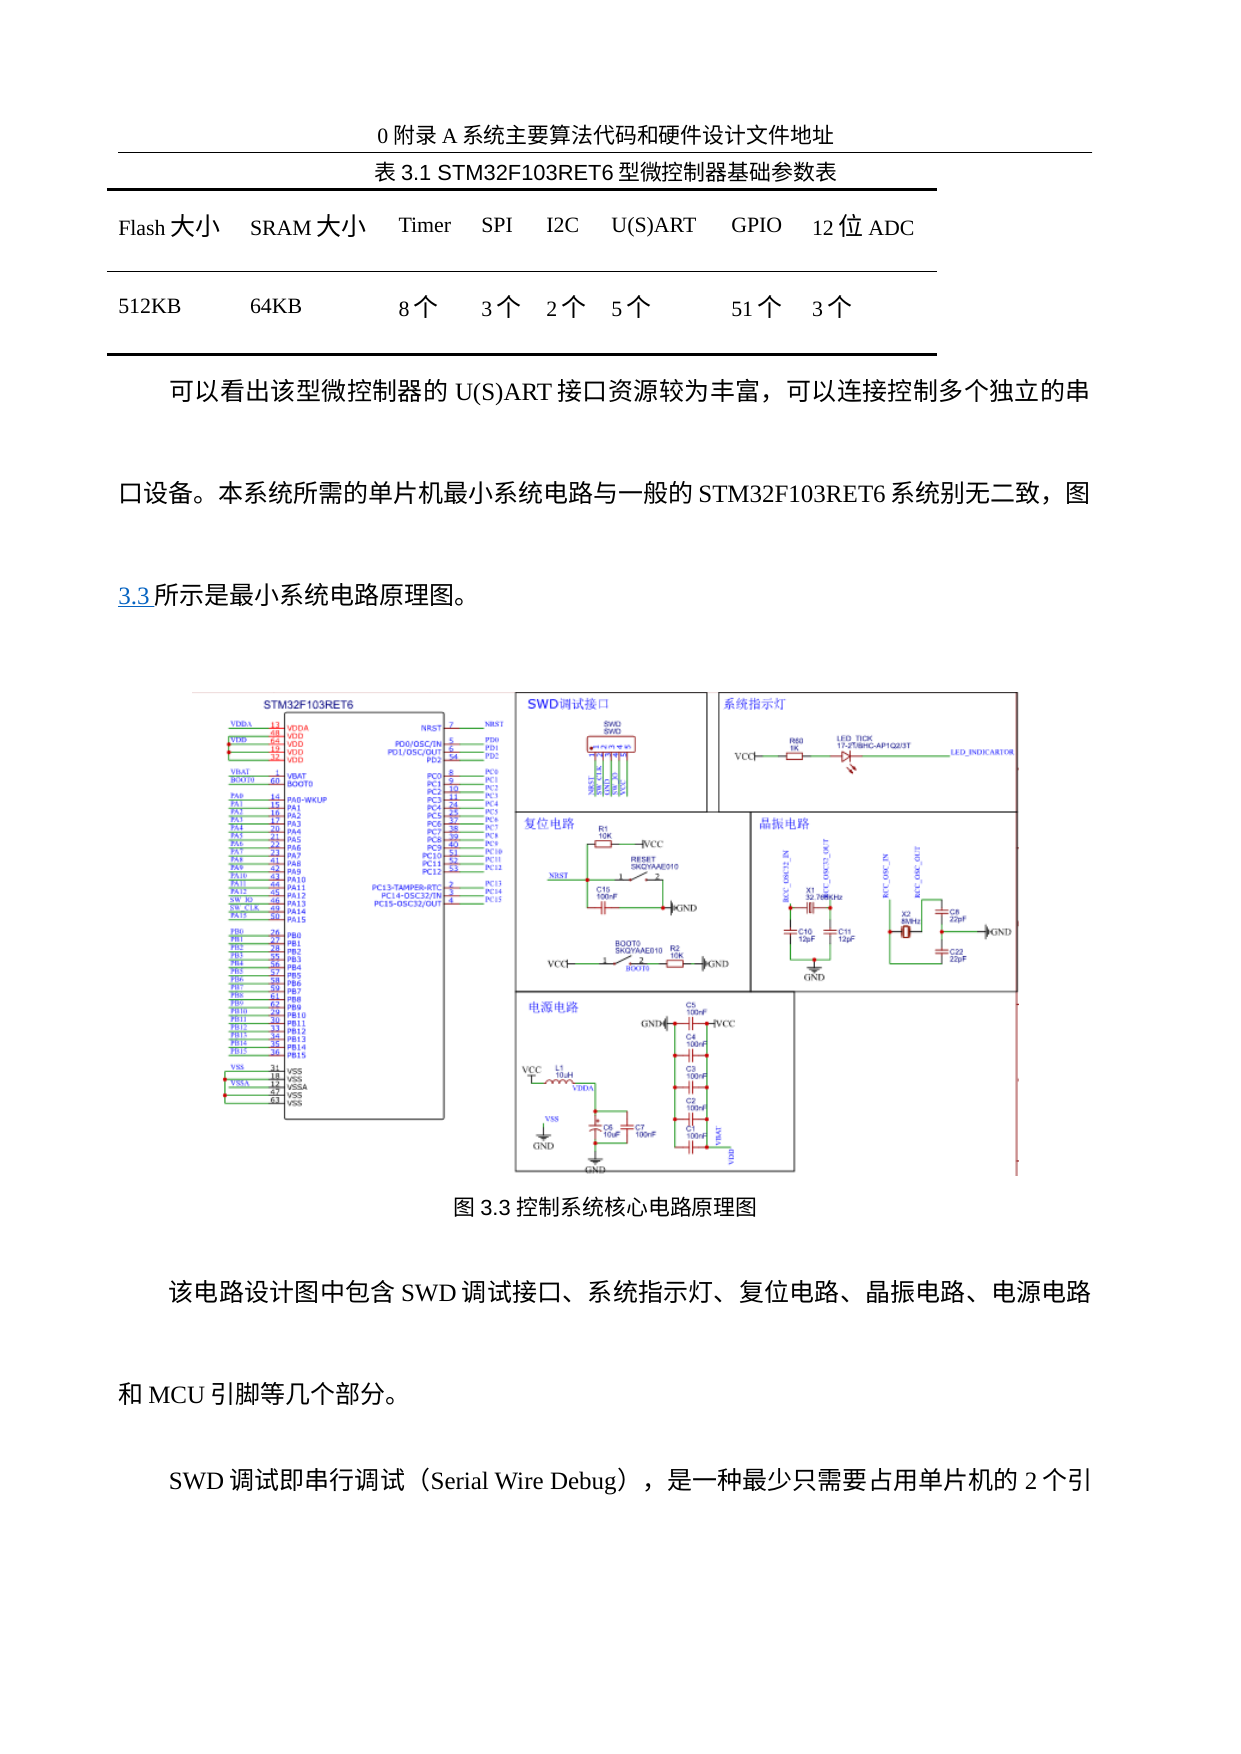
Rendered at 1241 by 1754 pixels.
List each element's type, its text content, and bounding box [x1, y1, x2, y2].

table_header U(S)ART [600, 191, 720, 271]
table_cell 2个 [535, 272, 600, 352]
table_cell 512KB [107, 272, 238, 352]
text 图 3.3 控制系统核心电路原理图 [118, 1189, 1092, 1223]
table_header 12位ADC [801, 191, 937, 271]
table_cell 5个 [600, 272, 720, 352]
text 该电路设计图中包含SWD调试接口、系统指示灯、复位电路、晶振电路、电源电路和MCU引脚等几个部分。 [118, 1257, 1092, 1426]
picture [192, 692, 1019, 1176]
table_header SRAM大小 [239, 191, 387, 271]
table_cell 64KB [239, 272, 387, 352]
table_header Timer [387, 191, 470, 271]
table_cell 3个 [470, 272, 535, 352]
text 表 3.1 STM32F103RET6型微控制器基础参数表 [118, 153, 1092, 187]
table_cell 3个 [801, 272, 937, 352]
table_header I2C [535, 191, 600, 271]
table_cell 8个 [387, 272, 470, 352]
text SWD调试即串行调试（Serial Wire Debug），是一种最少只需要占用单片机的2个引脚就可以实现内核访问调试的调试协议[29–32]。使用SWD调试接口进行Arm-Cortex内核单片机的调试和程序下载，可以节约外设资源和减小电路板体积。 [118, 1444, 1092, 1512]
table_cell 51个 [720, 272, 801, 352]
table_header Flash大小 [107, 191, 238, 271]
text 可以看出该型微控制器的U(S)ART接口资源较为丰富，可以连接控制多个独立的串口设备。本系统所需的单片机最小系统电路与一般的STM32F103RET6系统别无二致，图 3.3所示是最小系统电路原理图。 [118, 356, 1092, 627]
table_header SPI [470, 191, 535, 271]
table_header GPIO [720, 191, 801, 271]
